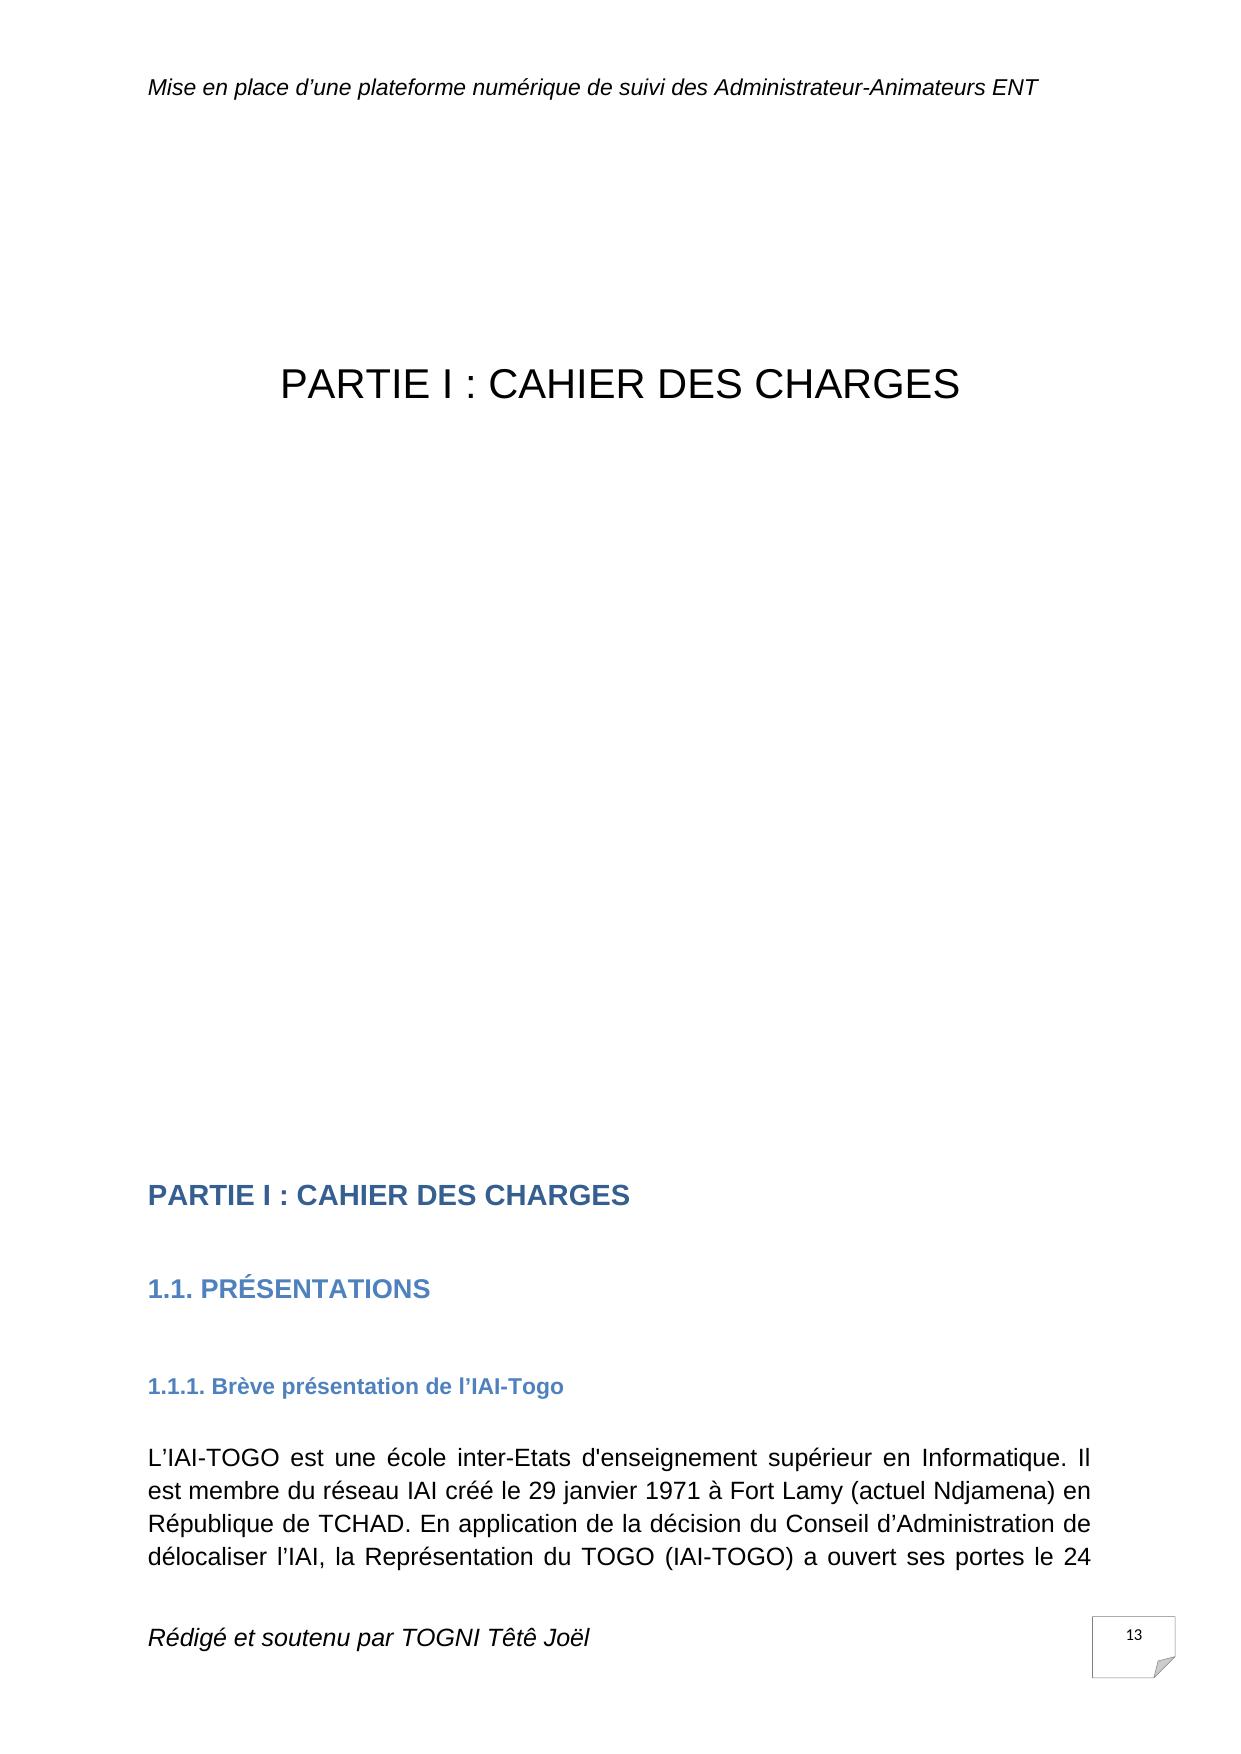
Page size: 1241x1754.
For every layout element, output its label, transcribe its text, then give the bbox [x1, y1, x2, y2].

subtitle 1.1. PRÉSENTATIONS [148, 1238, 1092, 1305]
subtitle 1.1.1. Brève présentation de l’IAI-Togo [148, 1330, 1092, 1399]
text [148, 1403, 1092, 1571]
subtitle PARTIE I : CAHIER DES CHARGES [148, 1178, 1092, 1212]
text PARTIE I : CAHIER DES CHARGES [148, 360, 1092, 408]
